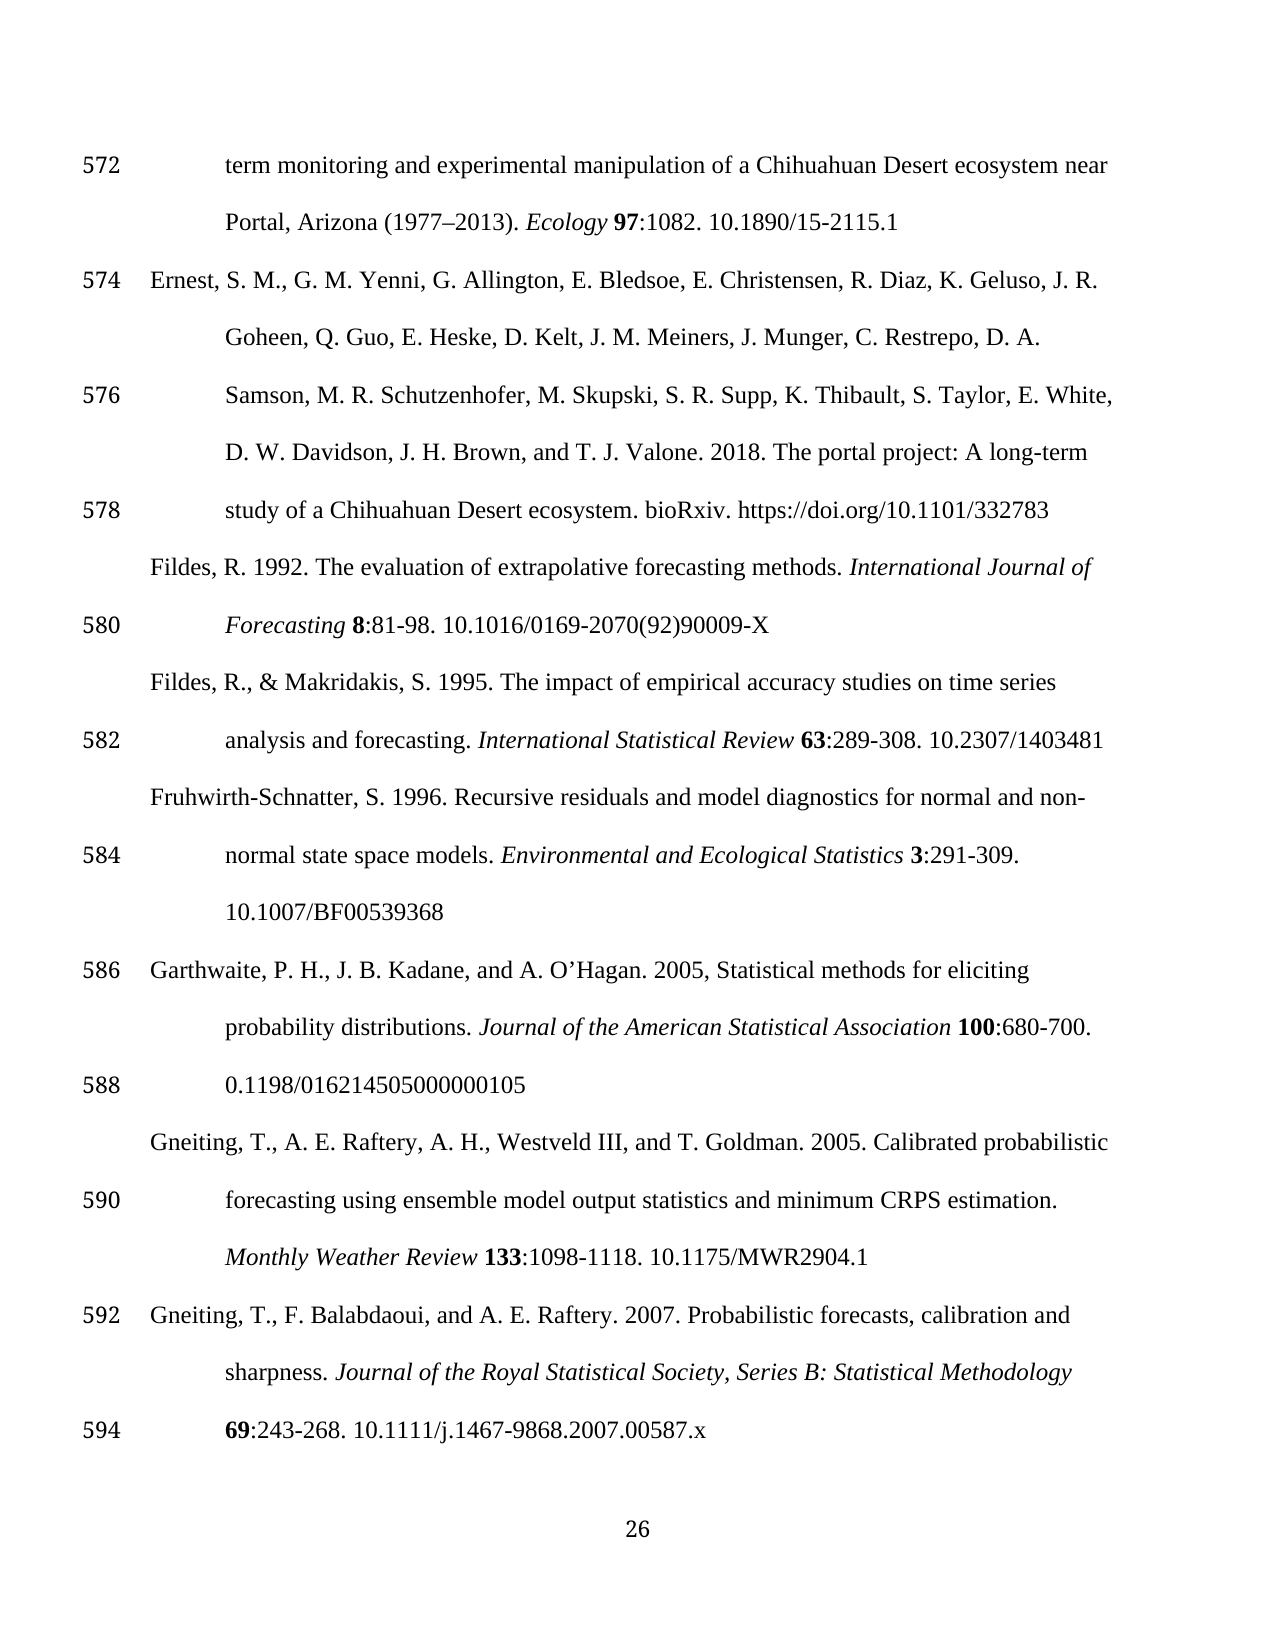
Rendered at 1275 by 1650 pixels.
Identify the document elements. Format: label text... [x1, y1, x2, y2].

text Gneiting, T., F. Balabdaoui, and A. E. Raftery. 2007. Probabilistic forecasts, calibration and sharpness. Journal of the Royal Statistical Society, Series B: Statistical Methodology 69:243-268. 10.1111/j.1467-9868.2007.00587.x [150, 1300, 1125, 1444]
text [150, 150, 1125, 236]
text Fruhwirth-Schnatter, S. 1996. Recursive residuals and model diagnostics for normal and non-normal state space models. Environmental and Ecological Statistics 3:291-309. 10.1007/BF00539368 [150, 782, 1125, 926]
text Fildes, R. 1992. The evaluation of extrapolative forecasting methods. International Journal of Forecasting 8:81-98. 10.1016/0169-2070(92)90009-X [150, 552, 1125, 639]
text Gneiting, T., A. E. Raftery, A. H., Westveld III, and T. Goldman. 2005. Calibrated probabilistic forecasting using ensemble model output statistics and minimum CRPS estimation. Monthly Weather Review 133:1098-1118. 10.1175/MWR2904.1 [150, 1127, 1125, 1271]
text Fildes, R., & Makridakis, S. 1995. The impact of empirical accuracy studies on time series analysis and forecasting. International Statistical Review 63:289-308. 10.2307/1403481 [150, 667, 1125, 754]
text Ernest, S. M., G. M. Yenni, G. Allington, E. Bledsoe, E. Christensen, R. Diaz, K. Geluso, J. R. Goheen, Q. Guo, E. Heske, D. Kelt, J. M. Meiners, J. Munger, C. Restrepo, D. A. Samson, M. R. Schutzenhofer, M. Skupski, S. R. Supp, K. Thibault, S. Taylor, E. White, D. W. Davidson, J. H. Brown, and T. J. Valone. 2018. The portal project: A long‐term study of a Chihuahuan Desert ecosystem. bioRxiv. https://doi.org/10.1101/332783 [150, 265, 1125, 524]
text Garthwaite, P. H., J. B. Kadane, and A. O’Hagan. 2005, Statistical methods for eliciting probability distributions. Journal of the American Statistical Association 100:680-700. 0.1198/016214505000000105 [150, 955, 1125, 1099]
